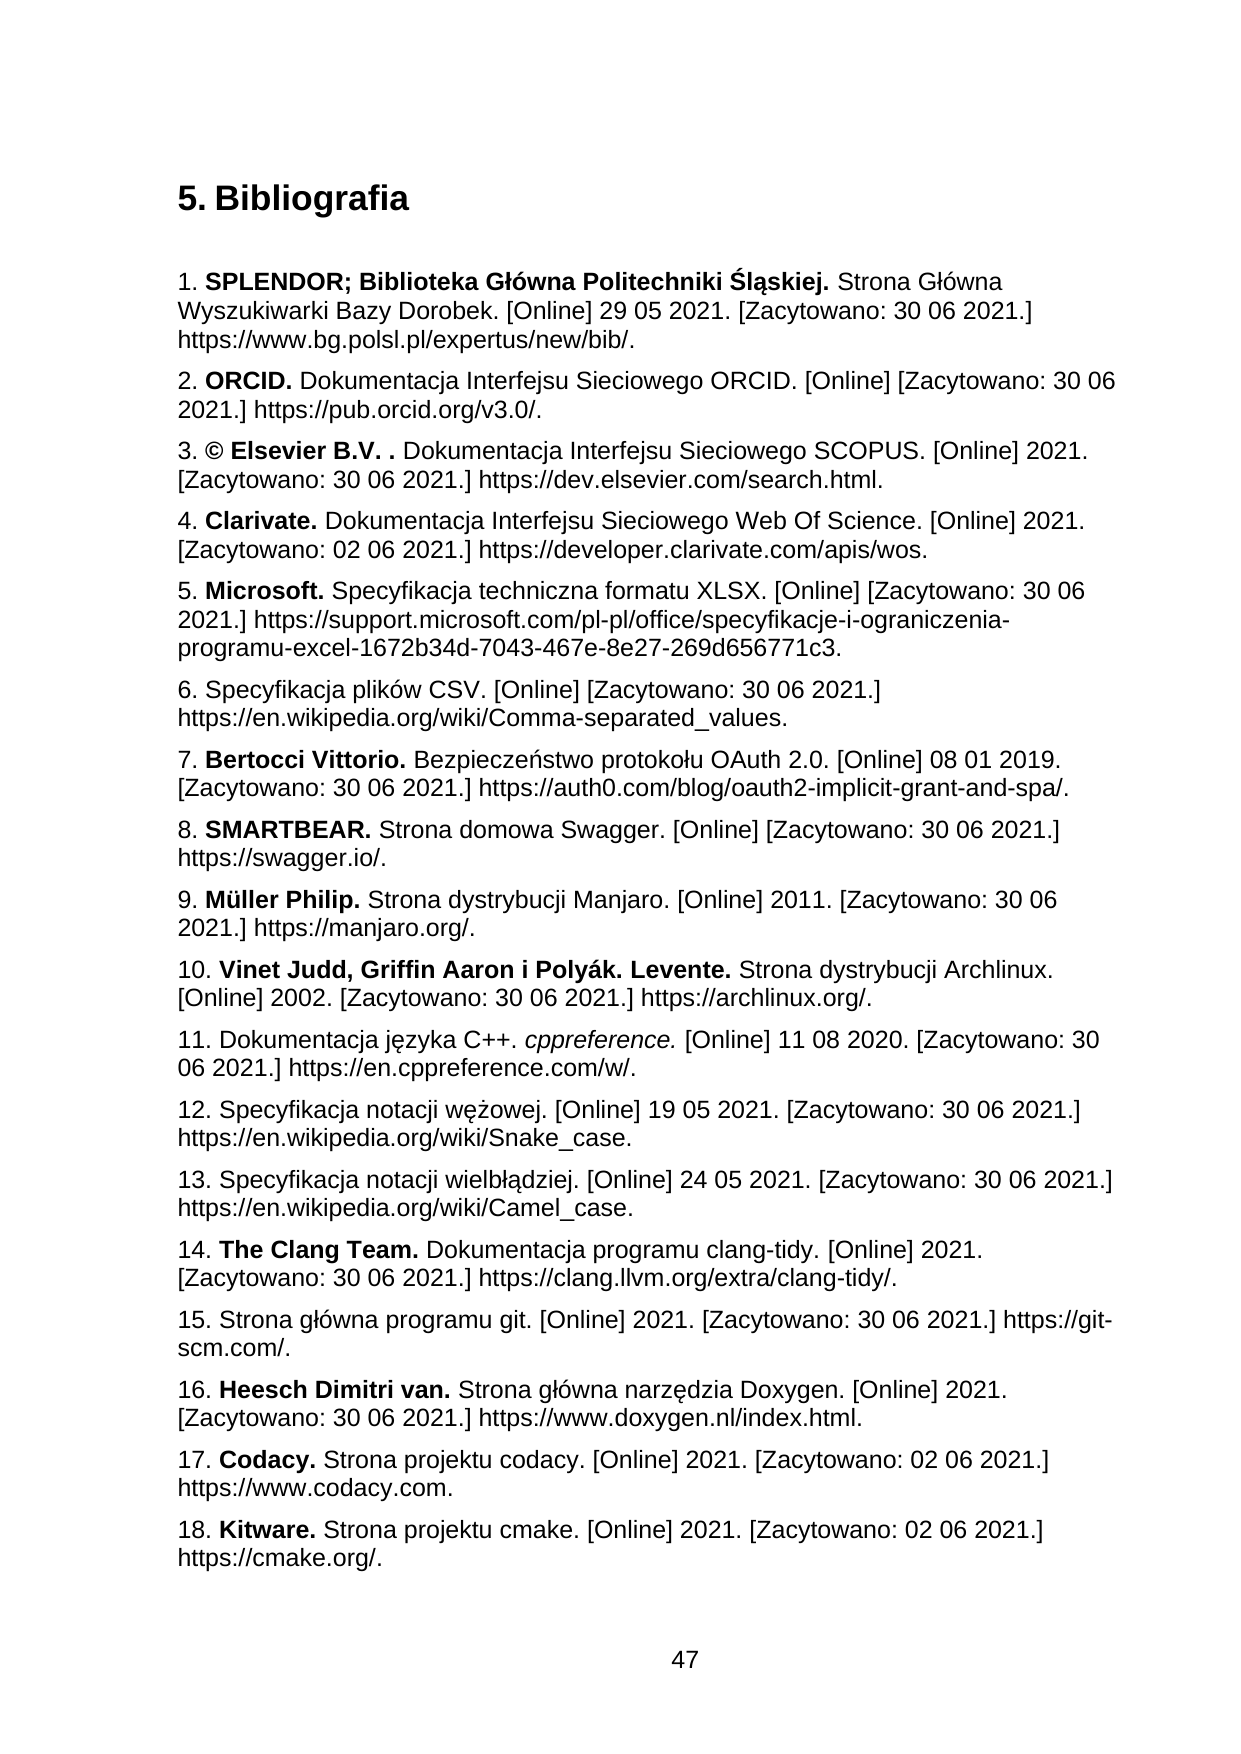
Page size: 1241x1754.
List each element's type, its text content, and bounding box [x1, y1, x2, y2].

text 6. Specyfikacja plików CSV. [Online] [Zacytowano: 30 06 2021.] https://en.wikipedia.org/wiki/Comma-separated_values. [177, 674, 1122, 732]
text 7. Bertocci Vittorio. Bezpieczeństwo protokołu OAuth 2.0. [Online] 08 01 2019. [Zacytowano: 30 06 2021.] https://auth0.com/blog/oauth2-implicit-grant-and-spa/. [177, 744, 1122, 802]
text 10. Vinet Judd, Griffin Aaron i Polyák. Levente. Strona dystrybucji Archlinux. [Online] 2002. [Zacytowano: 30 06 2021.] https://archlinux.org/. [177, 954, 1122, 1012]
text 9. Müller Philip. Strona dystrybucji Manjaro. [Online] 2011. [Zacytowano: 30 06 2021.] https://manjaro.org/. [177, 884, 1122, 942]
text 15. Strona główna programu git. [Online] 2021. [Zacytowano: 30 06 2021.] https://git-scm.com/. [177, 1304, 1122, 1362]
text 3. © Elsevier B.V. . Dokumentacja Interfejsu Sieciowego SCOPUS. [Online] 2021. [Zacytowano: 30 06 2021.] https://dev.elsevier.com/search.html. [177, 436, 1122, 493]
text 12. Specyfikacja notacji wężowej. [Online] 19 05 2021. [Zacytowano: 30 06 2021.] https://en.wikipedia.org/wiki/Snake_case. [177, 1094, 1122, 1152]
text 17. Codacy. Strona projektu codacy. [Online] 2021. [Zacytowano: 02 06 2021.] https://www.codacy.com. [177, 1444, 1122, 1502]
text 4. Clarivate. Dokumentacja Interfejsu Sieciowego Web Of Science. [Online] 2021. [Zacytowano: 02 06 2021.] https://developer.clarivate.com/apis/wos. [177, 506, 1122, 563]
text 1. SPLENDOR; Biblioteka Główna Politechniki Śląskiej. Strona Główna Wyszukiwarki Bazy Dorobek. [Online] 29 05 2021. [Zacytowano: 30 06 2021.] https://www.bg.polsl.pl/expertus/new/bib/. [177, 267, 1122, 353]
text 5. Microsoft. Specyfikacja techniczna formatu XLSX. [Online] [Zacytowano: 30 06 2021.] https://support.microsoft.com/pl-pl/office/specyfikacje-i-ograniczenia-programu-excel-1672b34d-7043-467e-8e27-269d656771c3. [177, 576, 1122, 662]
text 14. The Clang Team. Dokumentacja programu clang-tidy. [Online] 2021. [Zacytowano: 30 06 2021.] https://clang.llvm.org/extra/clang-tidy/. [177, 1234, 1122, 1292]
text 2. ORCID. Dokumentacja Interfejsu Sieciowego ORCID. [Online] [Zacytowano: 30 06 2021.] https://pub.orcid.org/v3.0/. [177, 366, 1122, 423]
text 18. Kitware. Strona projektu cmake. [Online] 2021. [Zacytowano: 02 06 2021.] https://cmake.org/. [177, 1514, 1122, 1572]
subtitle Bibliografia [177, 177, 1122, 218]
text 16. Heesch Dimitri van. Strona główna narzędzia Doxygen. [Online] 2021. [Zacytowano: 30 06 2021.] https://www.doxygen.nl/index.html. [177, 1374, 1122, 1432]
text 13. Specyfikacja notacji wielbłądziej. [Online] 24 05 2021. [Zacytowano: 30 06 2021.] https://en.wikipedia.org/wiki/Camel_case. [177, 1164, 1122, 1222]
text 11. Dokumentacja języka C++. cppreference. [Online] 11 08 2020. [Zacytowano: 30 06 2021.] https://en.cppreference.com/w/. [177, 1024, 1122, 1082]
text 8. SMARTBEAR. Strona domowa Swagger. [Online] [Zacytowano: 30 06 2021.] https://swagger.io/. [177, 814, 1122, 872]
